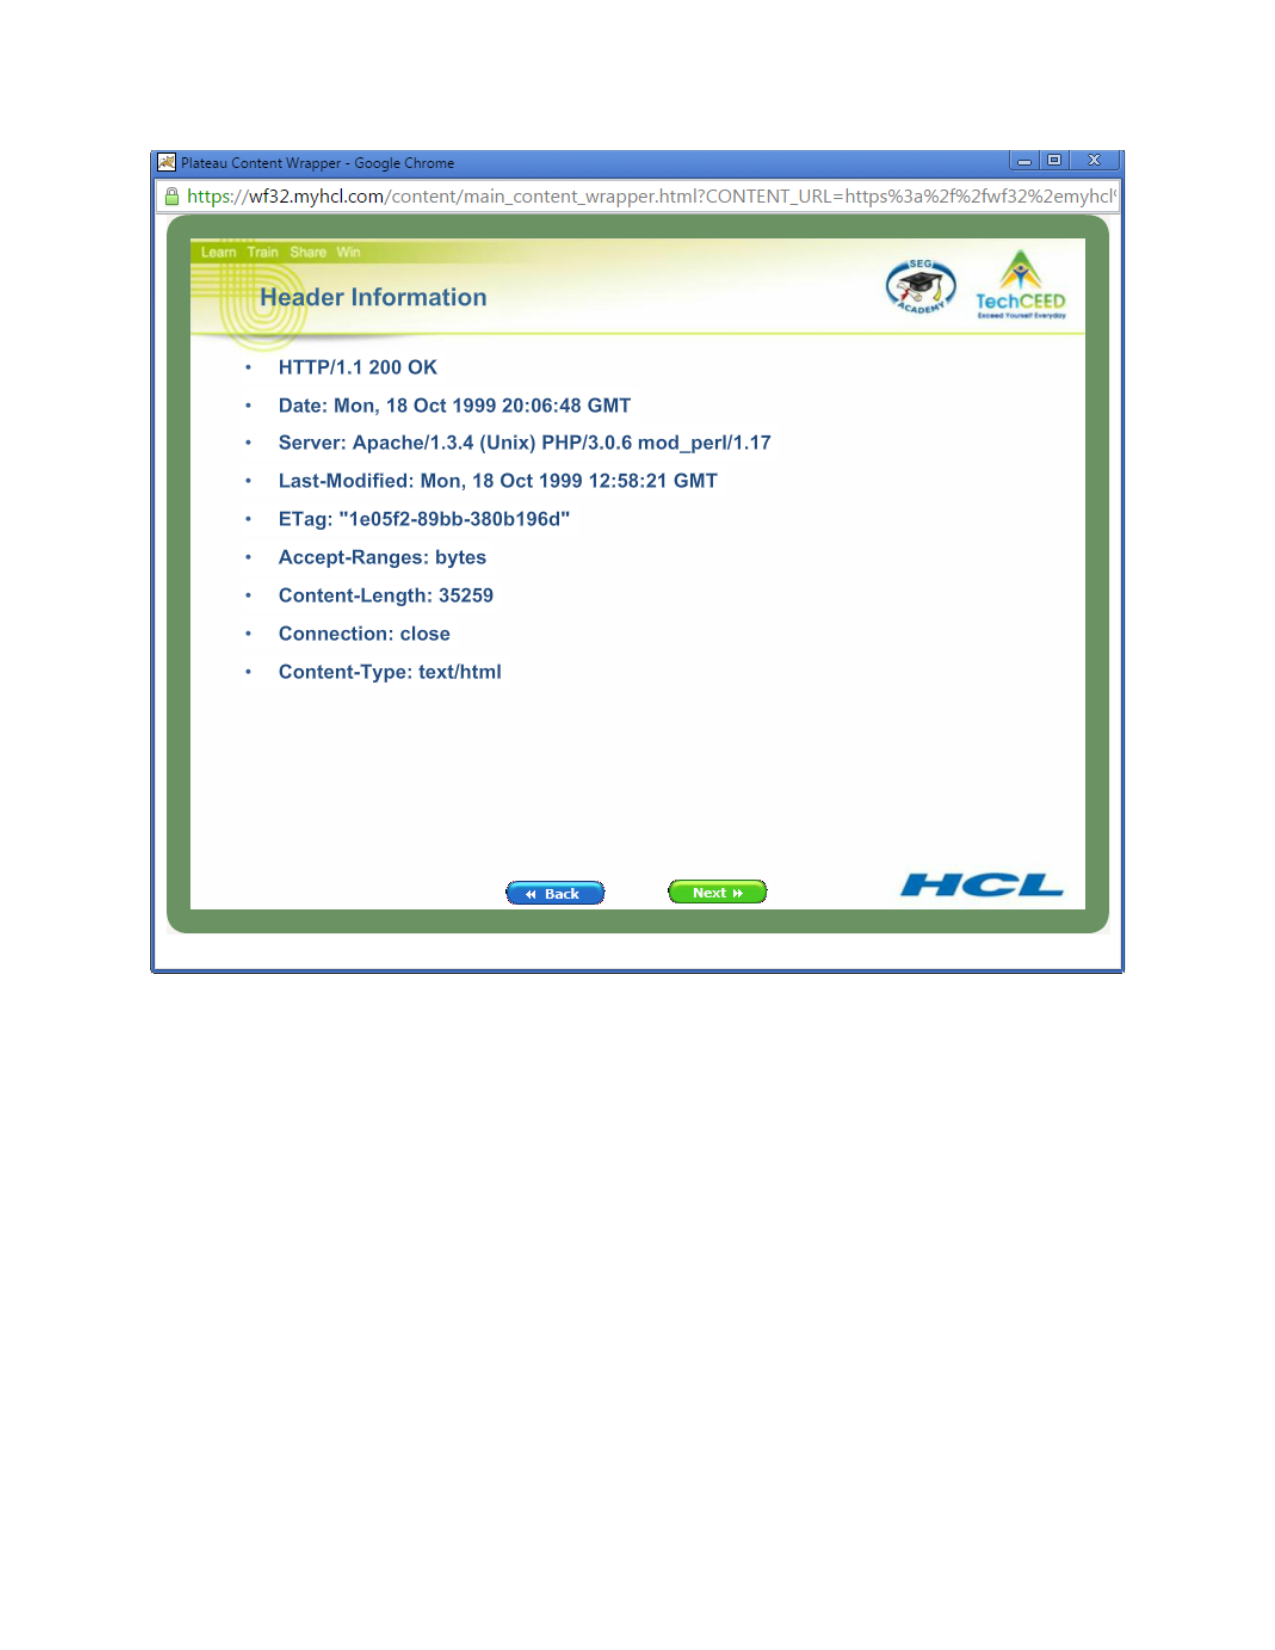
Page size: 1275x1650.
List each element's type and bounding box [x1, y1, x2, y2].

picture [150, 150, 1125, 974]
